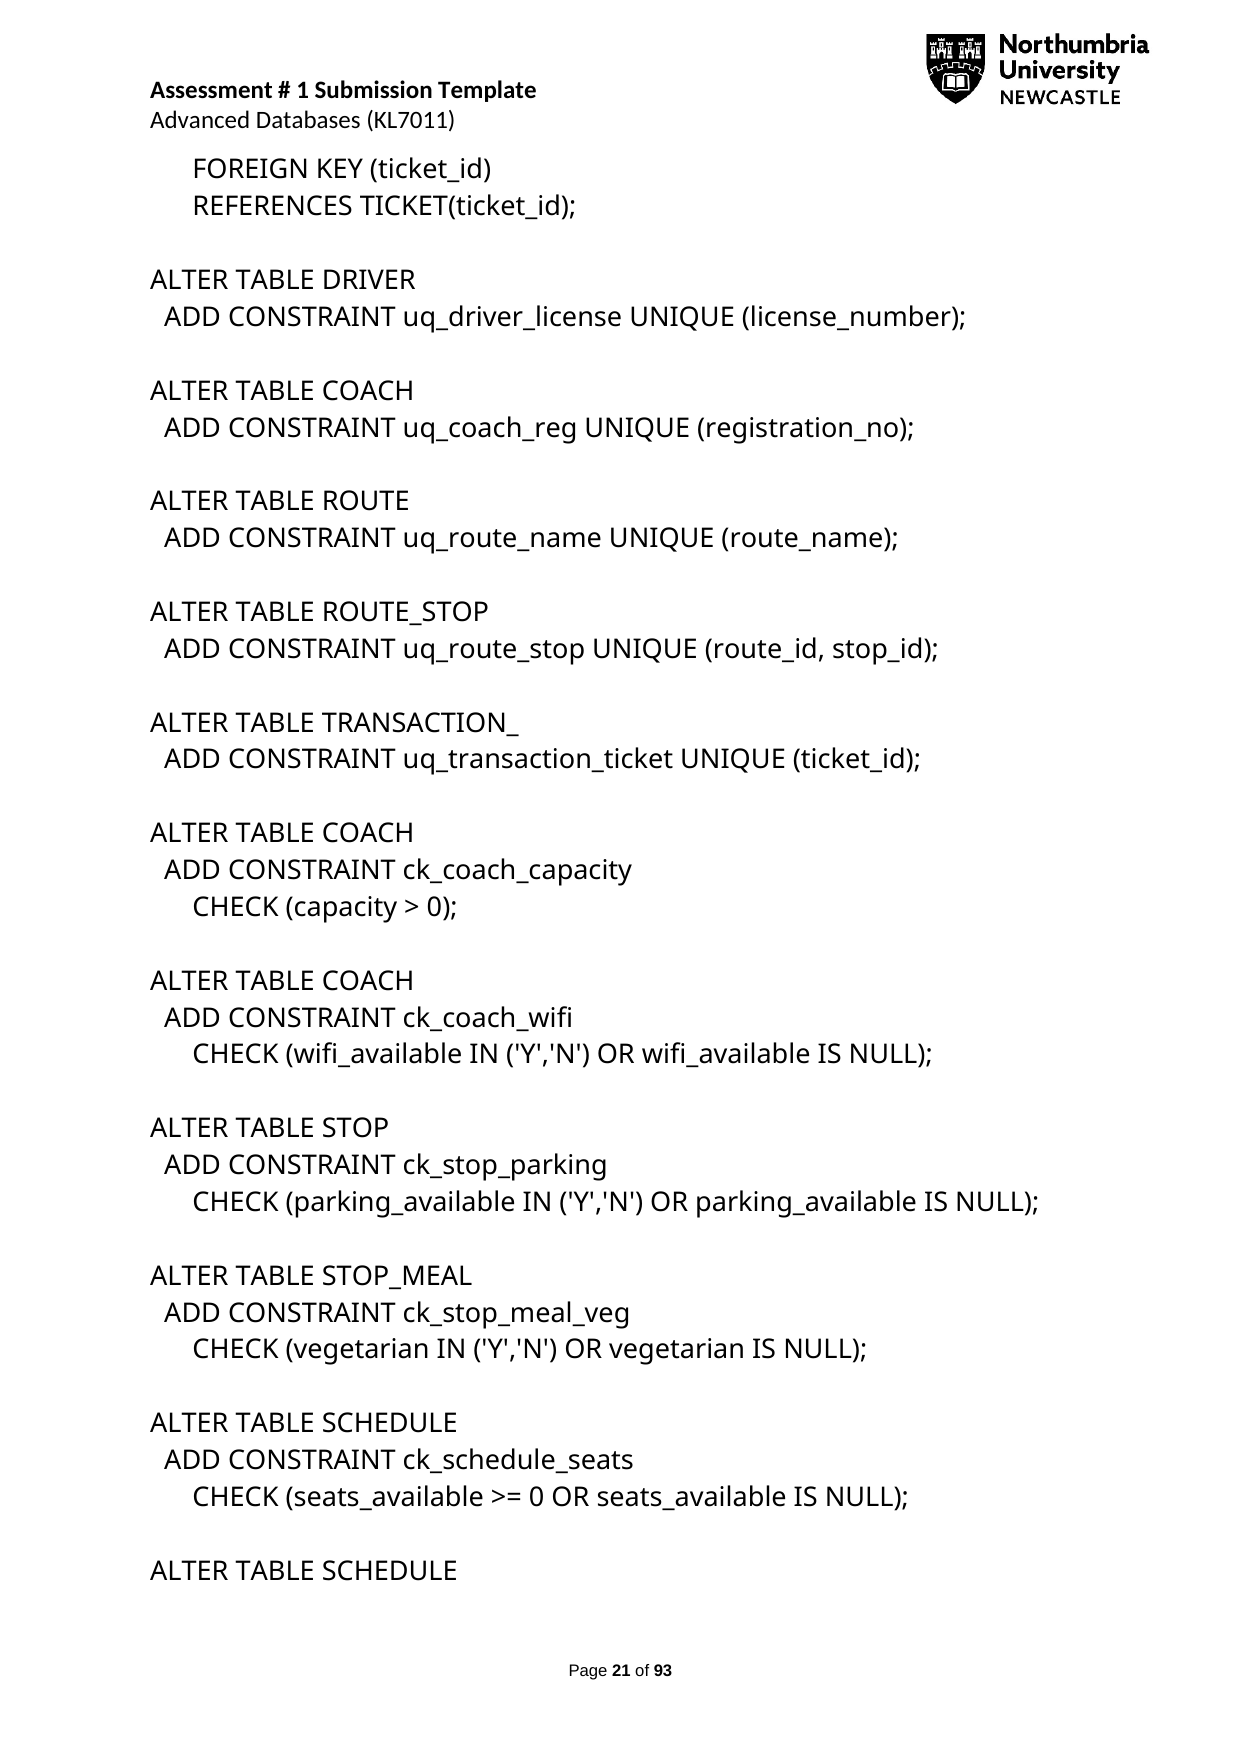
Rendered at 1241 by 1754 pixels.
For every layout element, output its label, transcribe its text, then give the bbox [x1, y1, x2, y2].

text CHECK (parking_available IN ('Y','N') OR parking_available IS NULL); [150, 1182, 1090, 1219]
text ALTER TABLE COACH [150, 814, 1090, 851]
text REFERENCES TICKET(ticket_id); [150, 187, 1090, 224]
text ALTER TABLE COACH [150, 961, 1090, 998]
text ALTER TABLE TRANSACTION_ [150, 703, 1090, 740]
text ALTER TABLE ROUTE_STOP [150, 592, 1090, 629]
text ADD CONSTRAINT ck_stop_parking [150, 1146, 1090, 1182]
text ALTER TABLE SCHEDULE [150, 1404, 1090, 1441]
text ADD CONSTRAINT uq_route_stop UNIQUE (route_id, stop_id); [150, 629, 1090, 666]
text ADD CONSTRAINT uq_transaction_ticket UNIQUE (ticket_id); [150, 740, 1090, 777]
text ALTER TABLE COACH [150, 371, 1090, 408]
text CHECK (wifi_available IN ('Y','N') OR wifi_available IS NULL); [150, 1035, 1090, 1072]
text CHECK (capacity > 0); [150, 887, 1090, 924]
text ADD CONSTRAINT uq_driver_license UNIQUE (license_number); [150, 297, 1090, 334]
text ADD CONSTRAINT ck_stop_meal_veg [150, 1293, 1090, 1330]
text ADD CONSTRAINT ck_coach_capacity [150, 851, 1090, 887]
text CHECK (vegetarian IN ('Y','N') OR vegetarian IS NULL); [150, 1330, 1090, 1367]
text FOREIGN KEY (ticket_id) [150, 150, 1090, 187]
text ALTER TABLE SCHEDULE [150, 1551, 1090, 1588]
text ALTER TABLE STOP [150, 1109, 1090, 1146]
text ADD CONSTRAINT uq_route_name UNIQUE (route_name); [150, 519, 1090, 556]
picture [898, 6, 1178, 133]
text ADD CONSTRAINT uq_coach_reg UNIQUE (registration_no); [150, 408, 1090, 445]
text ALTER TABLE STOP_MEAL [150, 1256, 1090, 1293]
text ALTER TABLE ROUTE [150, 482, 1090, 519]
text ADD CONSTRAINT ck_coach_wifi [150, 998, 1090, 1035]
text ADD CONSTRAINT ck_schedule_seats [150, 1441, 1090, 1477]
text CHECK (seats_available >= 0 OR seats_available IS NULL); [150, 1477, 1090, 1514]
text ALTER TABLE DRIVER [150, 261, 1090, 297]
